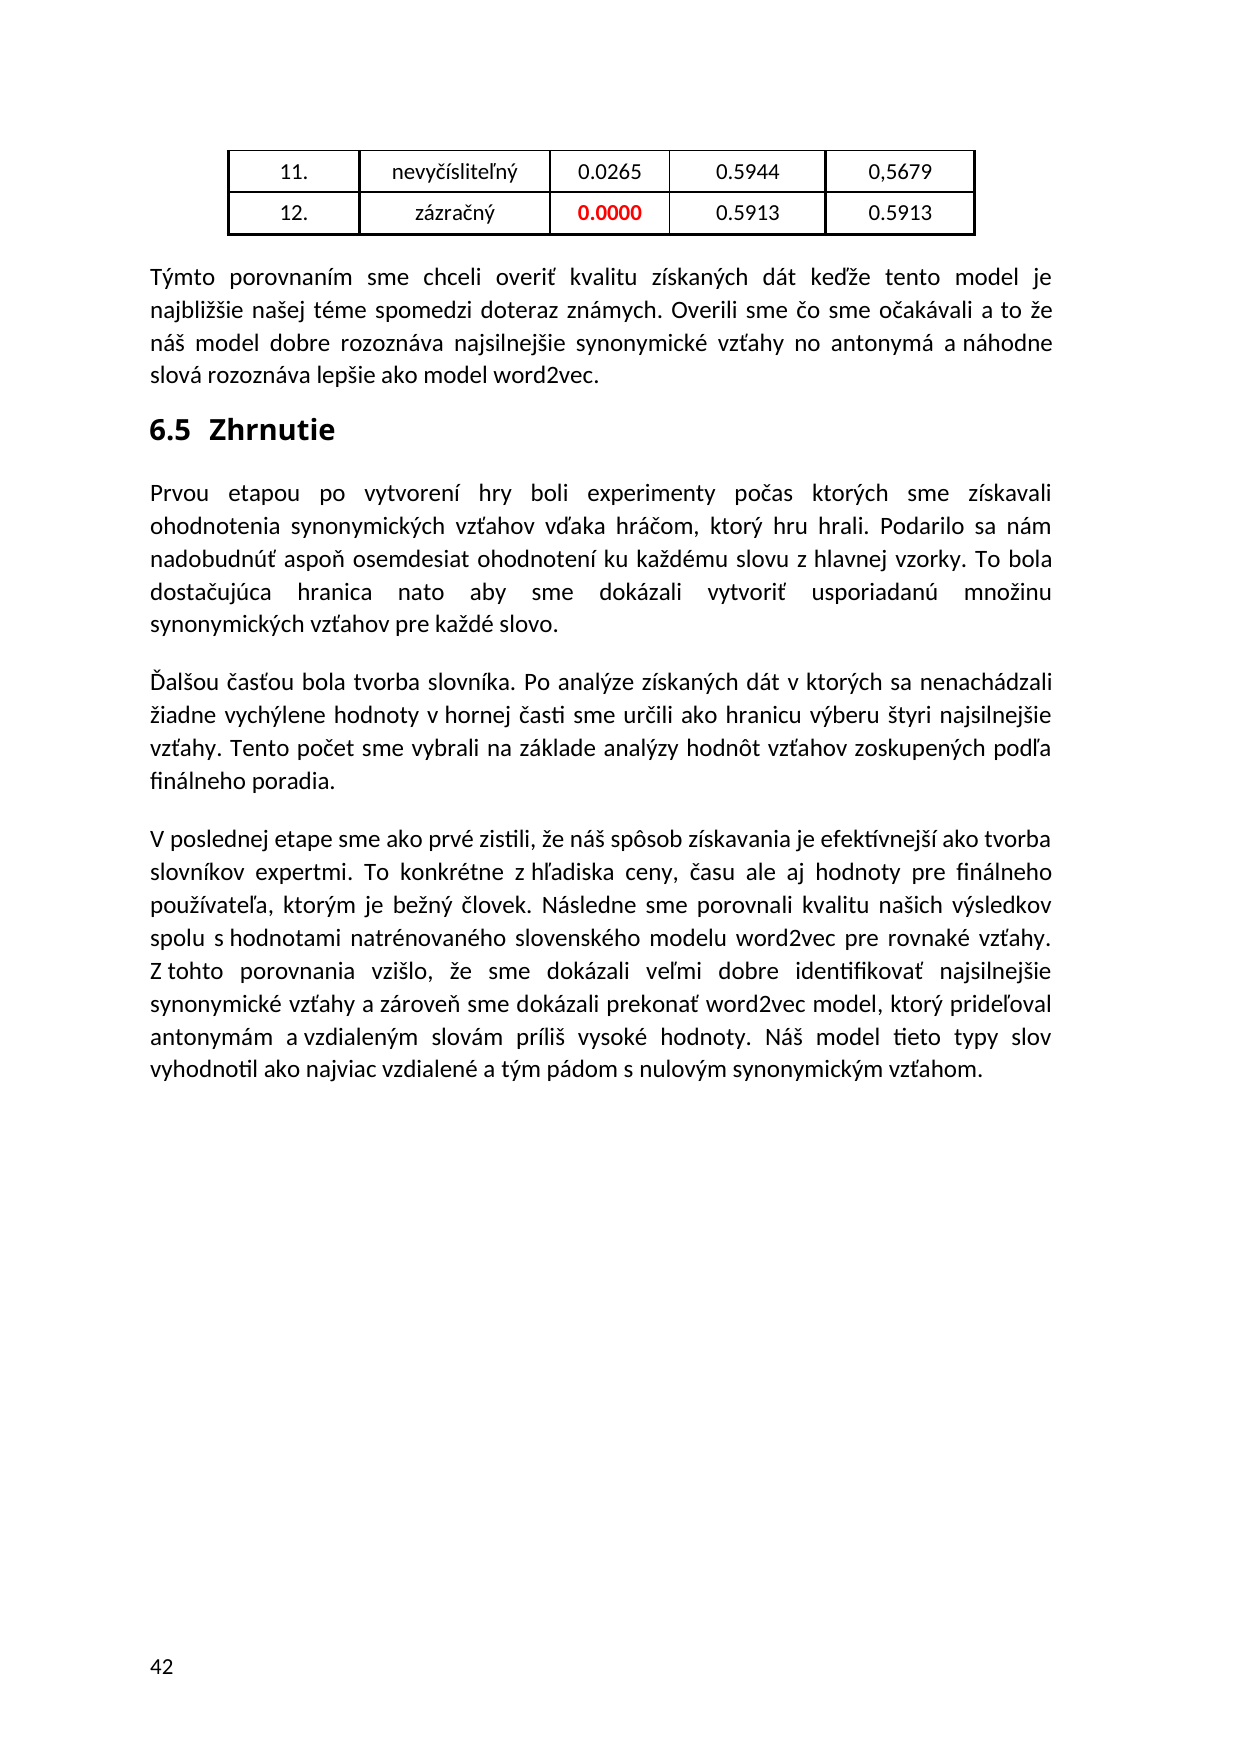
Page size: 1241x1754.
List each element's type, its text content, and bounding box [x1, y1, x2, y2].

table_cell 11. [230, 151, 358, 191]
text Ďalšou časťou bola tvorba slovníka. Po analýze získaných dát v ktorých sa nenachádzali žiadne vychýlene hodnoty v hornej časti sme určili ako hranicu výberu štyri najsilnejšie vzťahy. Tento počet sme vybrali na základe analýzy hodnôt vzťahov zoskupených podľa finálneho poradia. [150, 667, 1053, 796]
table_cell 12. [230, 193, 358, 233]
text Prvou etapou po vytvorení hry boli experimenty počas ktorých sme získavali ohodnotenia synonymických vzťahov vďaka hráčom, ktorý hru hrali. Podarilo sa nám nadobudnúť aspoň osemdesiat ohodnotení ku každému slovu z hlavnej vzorky. To bola dostačujúca hranica nato aby sme dokázali vytvoriť usporiadanú množinu synonymických vzťahov pre každé slovo. [150, 477, 1053, 639]
text V poslednej etape sme ako prvé zistili, že náš spôsob získavania je efektívnejší ako tvorba slovníkov expertmi. To konkrétne z hľadiska ceny, času ale aj hodnoty pre finálneho používateľa, ktorým je bežný človek. Následne sme porovnali kvalitu našich výsledkov spolu s hodnotami natrénovaného slovenského modelu word2vec pre rovnaké vzťahy. Z tohto porovnania vzišlo, že sme dokázali veľmi dobre identifikovať najsilnejšie synonymické vzťahy a zároveň sme dokázali prekonať word2vec model, ktorý prideľoval antonymám a vzdialeným slovám príliš vysoké hodnoty. Náš model tieto typy slov vyhodnotil ako najviac vzdialené a tým pádom s nulovým synonymickým vzťahom. [150, 823, 1053, 1084]
table_cell zázračný [361, 193, 549, 233]
text Týmto porovnaním sme chceli overiť kvalitu získaných dát keďže tento model je najbližšie našej téme spomedzi doteraz známych. Overili sme čo sme očakávali a to že náš model dobre rozoznáva najsilnejšie synonymické vzťahy no antonymá a náhodne slová rozoznáva lepšie ako model word2vec. [150, 261, 1053, 390]
table_cell nevyčísliteľný [361, 151, 549, 191]
subtitle Zhrnutie [149, 409, 1053, 449]
table_cell 0.0265 [551, 151, 669, 191]
table_cell 0.0000 [551, 193, 669, 233]
table_cell 0.5944 [670, 151, 824, 191]
table_cell 0.5913 [827, 193, 973, 233]
table_cell 0,5679 [827, 151, 973, 191]
table_cell 0.5913 [670, 193, 824, 233]
